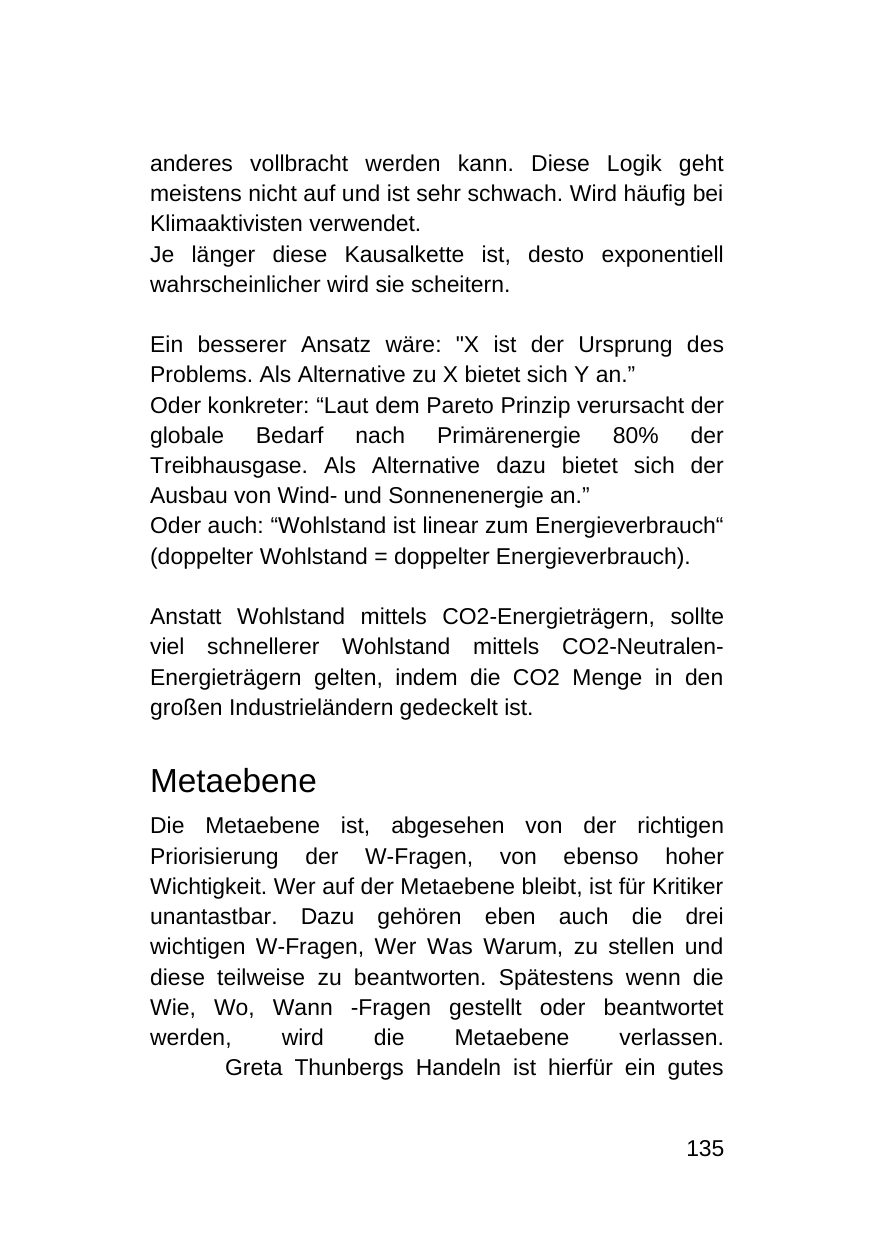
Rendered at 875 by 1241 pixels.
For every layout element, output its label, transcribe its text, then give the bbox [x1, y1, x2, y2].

subtitle Metaebene [150, 761, 724, 800]
text Oder konkreter: “Laut dem Pareto Prinzip verursacht der globale Bedarf nach Primärenergie 80% der Treibhausgase. Als Alternative dazu bietet sich der Ausbau von Wind- und Sonnenenergie an.” [150, 392, 724, 509]
text Anstatt Wohlstand mittels CO2-Energieträgern, sollte viel schnellerer Wohlstand mittels CO2-Neutralen-Energieträgern gelten, indem die CO2 Menge in den großen Industrieländern gedeckelt ist. [150, 603, 724, 720]
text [150, 812, 724, 1080]
text Oder auch: “Wohlstand ist linear zum Energieverbrauch“ (doppelter Wohlstand = doppelter Energieverbrauch). [150, 512, 724, 569]
text Ein besserer Ansatz wäre: "X ist der Ursprung des Problems. Als Alternative zu X bietet sich Y an.” [150, 331, 724, 388]
text Je länger diese Kausalkette ist, desto exponentiell wahrscheinlicher wird sie scheitern. [150, 241, 724, 297]
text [150, 150, 724, 237]
